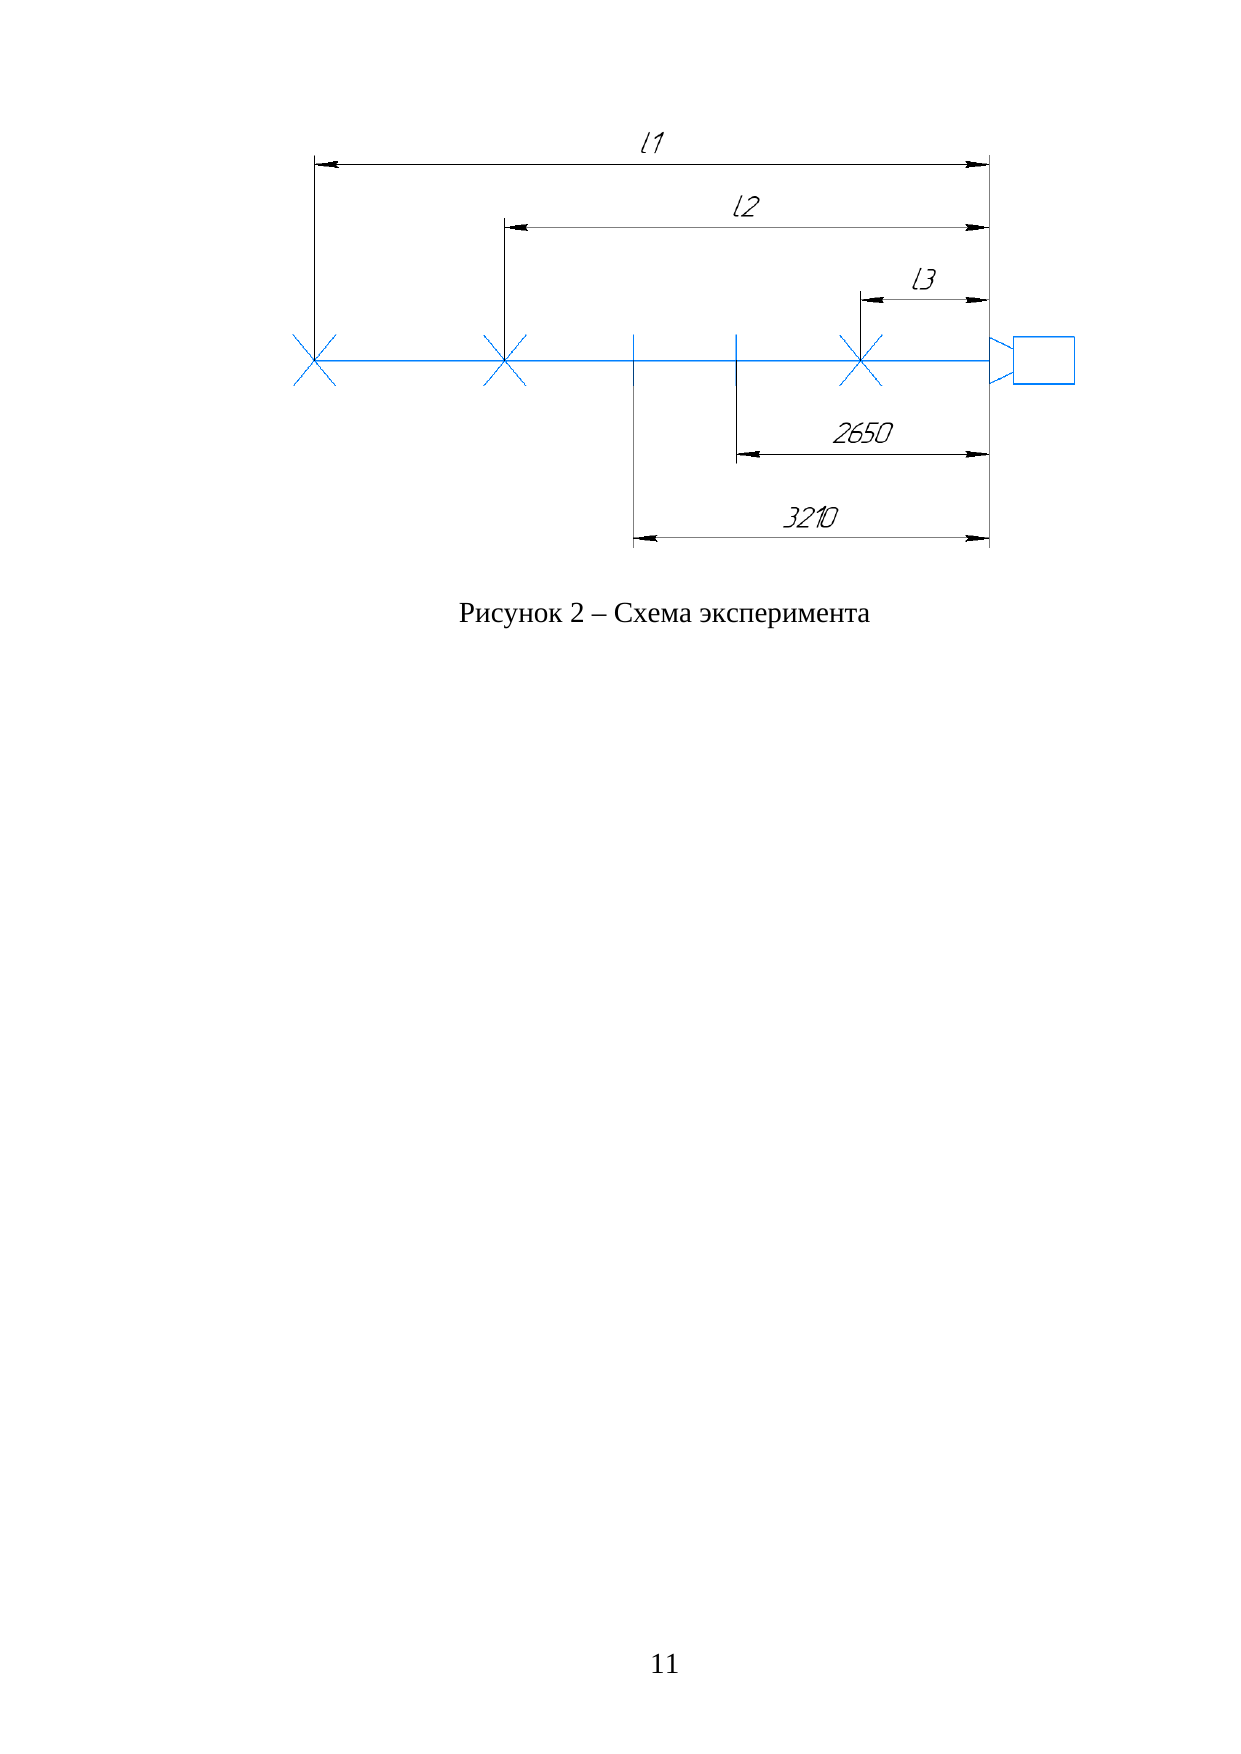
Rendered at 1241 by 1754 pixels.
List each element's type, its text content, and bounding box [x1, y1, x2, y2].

picture [246, 118, 1083, 562]
text Рисунок 2 – Схема эксперимента [177, 595, 1152, 628]
